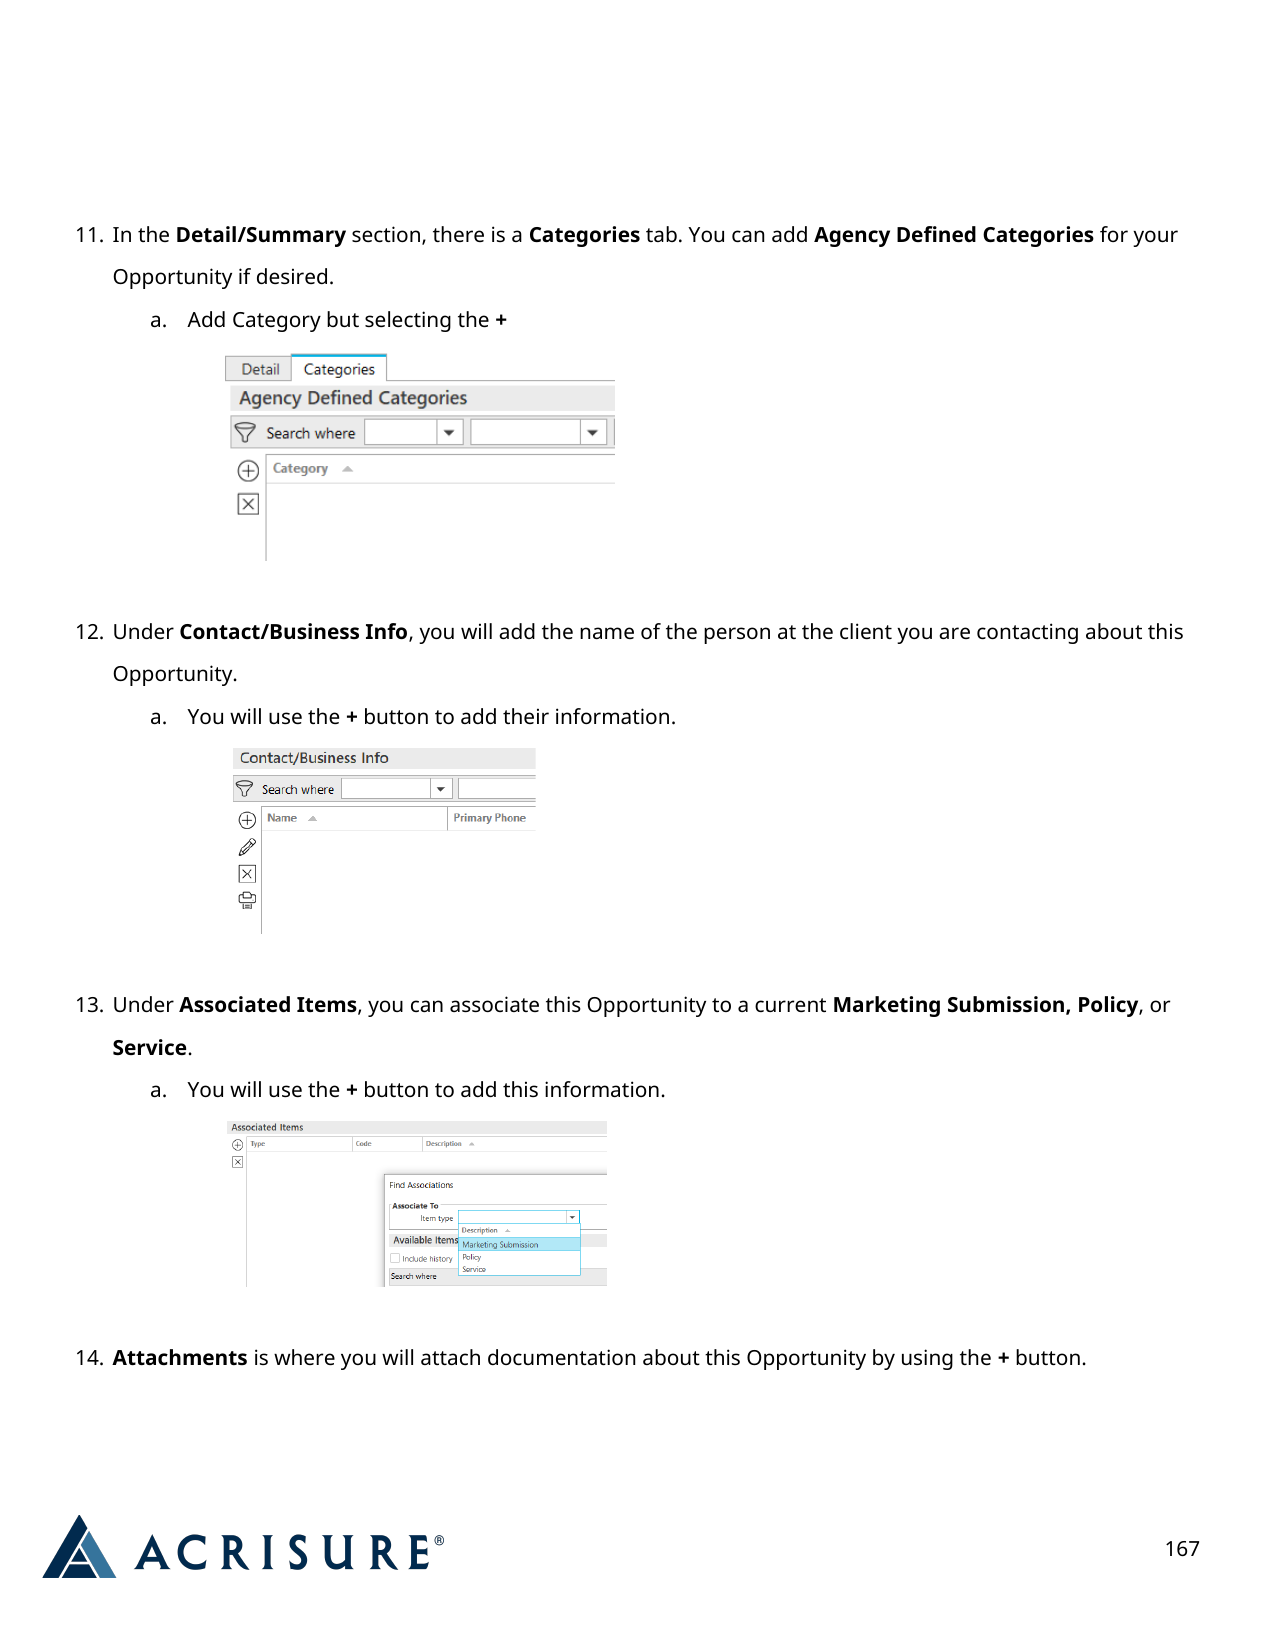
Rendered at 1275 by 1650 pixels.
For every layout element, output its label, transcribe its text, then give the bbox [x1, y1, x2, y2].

list In the Detail/Summary section, there is a Categories tab. You can add Agency Defined Categories for your Opportunity if desired. [75, 220, 1200, 291]
picture [225, 744, 536, 934]
list Under Contact/Business Info, you will add the name of the person at the client you are contacting about this Opportunity. [75, 617, 1200, 688]
picture [42, 1515, 444, 1578]
list You will use the + button to add their information. [150, 702, 1200, 731]
picture [225, 1118, 607, 1287]
list Attachments is where you will attach documentation about this Opportunity by using the + button. [75, 1343, 1200, 1371]
list You will use the + button to add this information. [150, 1076, 1200, 1104]
picture [225, 347, 615, 561]
list Under Associated Items, you can associate this Opportunity to a current Marketing Submission, Policy, or Service. [75, 990, 1200, 1061]
list Add Category but selecting the + [150, 305, 1200, 333]
